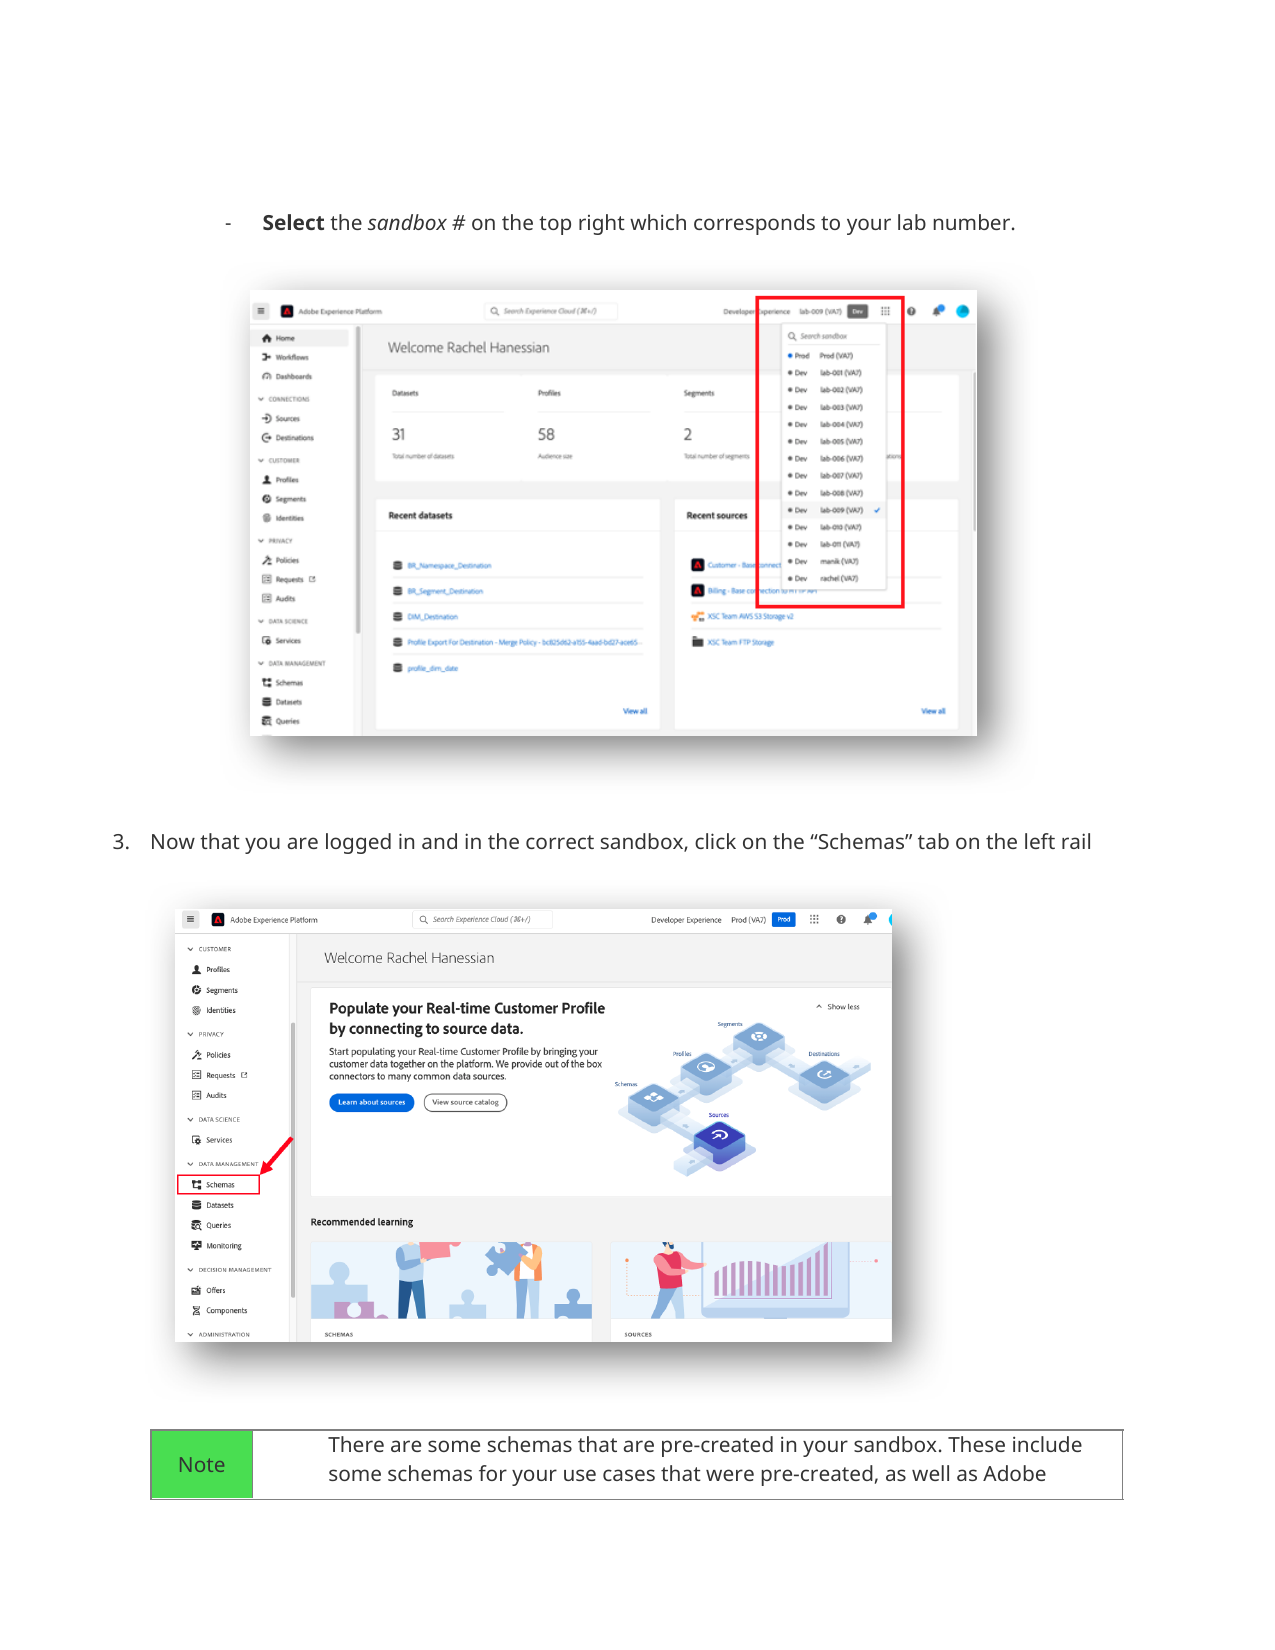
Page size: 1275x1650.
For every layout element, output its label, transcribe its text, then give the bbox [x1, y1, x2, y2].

list Select the sandbox # on the top right which corresponds to your lab number. [225, 208, 1125, 236]
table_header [253, 1431, 1122, 1498]
table_header Note [152, 1431, 252, 1498]
picture [175, 909, 892, 1342]
picture [250, 290, 977, 736]
list Now that you are logged in and in the correct sandbox, click on the “Schemas” tab on the left rail [112, 827, 1125, 856]
